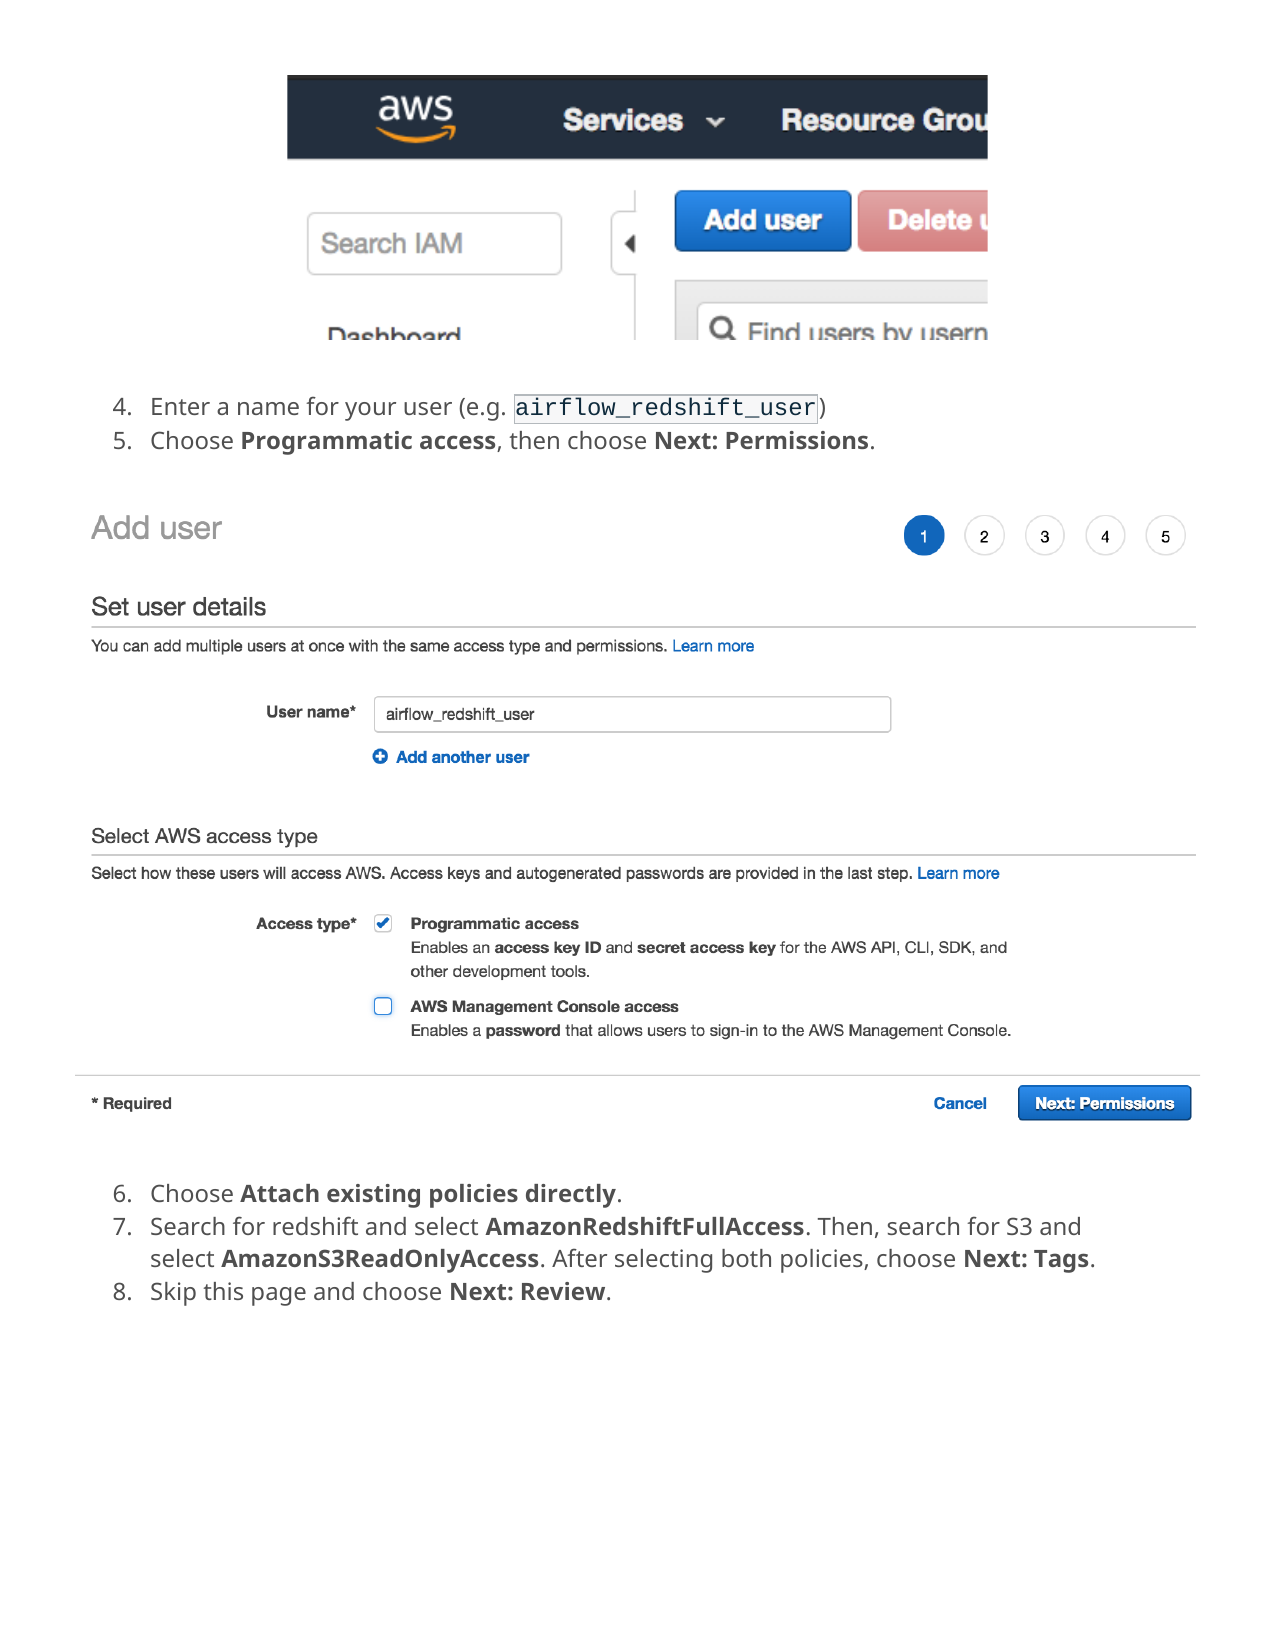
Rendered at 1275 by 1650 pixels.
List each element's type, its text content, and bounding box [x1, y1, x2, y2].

list Choose Programmatic access, then choose Next: Permissions. [112, 424, 1200, 457]
list Skip this page and choose Next: Review. [112, 1275, 1200, 1307]
picture [75, 506, 1200, 1127]
list Choose Attach existing policies directly. [112, 1177, 1200, 1209]
list Search for redshift and select AmazonRedshiftFullAccess. Then, search for S3 and select AmazonS3ReadOnlyAccess. After selecting both policies, choose Next: Tags. [112, 1209, 1200, 1275]
picture [287, 75, 988, 340]
list Enter a name for your user (e.g. airflow_redshift_user) [112, 390, 1200, 424]
